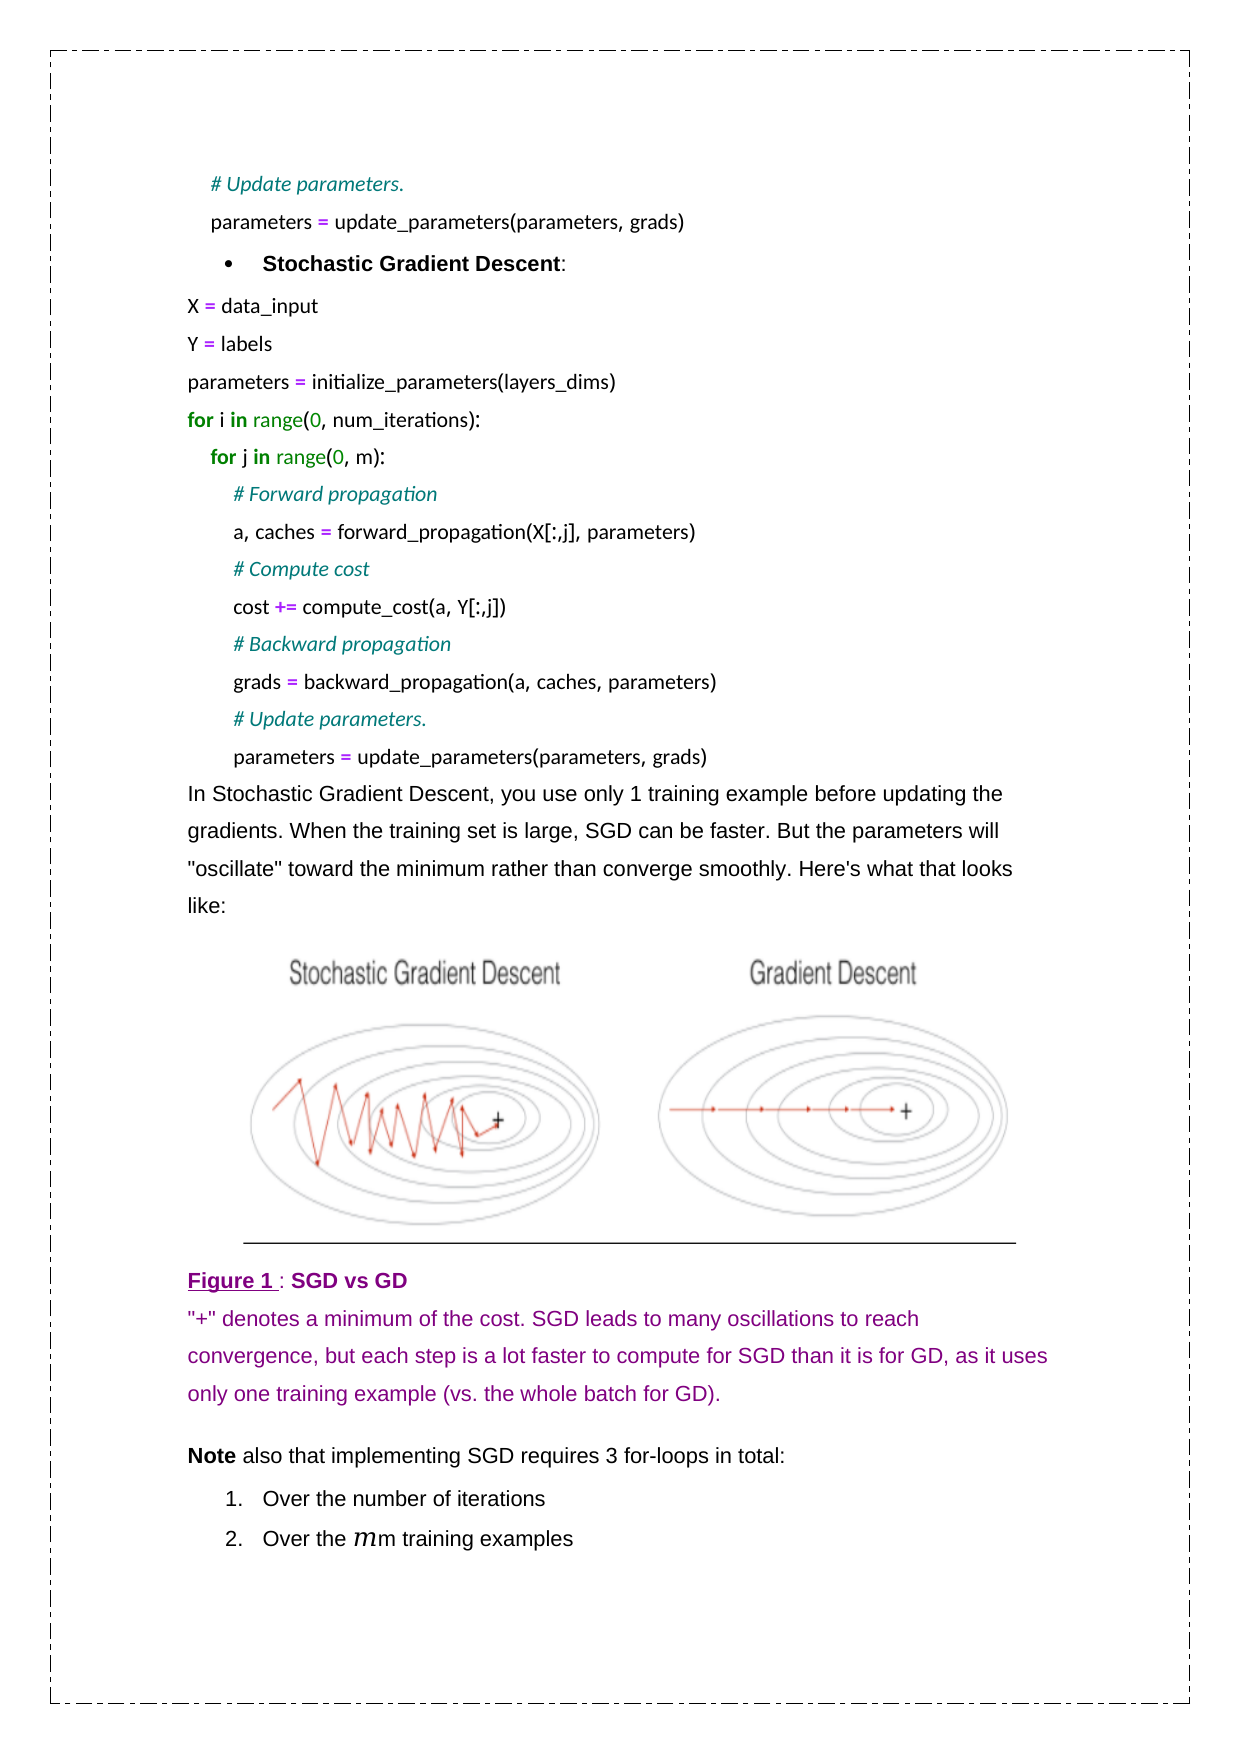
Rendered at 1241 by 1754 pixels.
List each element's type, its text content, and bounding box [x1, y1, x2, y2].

text Figure 1 : SGD vs GD "+" denotes a minimum of the cost. SGD leads to many oscillations to reach convergence, but each step is a lot faster to compute for SGD than it is for GD, as it uses only one training example (vs. the whole batch for GD). [187, 1262, 1053, 1412]
text # Update parameters. [187, 700, 1053, 737]
list Over the 𝑚m training examples [225, 1517, 1053, 1555]
text cost += compute_cost(a, Y[:,j]) [187, 587, 1053, 625]
text # Backward propagation [187, 625, 1053, 662]
list Stochastic Gradient Descent: [225, 244, 1053, 282]
text X = data_input [187, 287, 1053, 325]
text parameters = update_parameters(parameters, grads) [187, 202, 1053, 239]
text parameters = update_parameters(parameters, grads) [187, 737, 1053, 775]
text for i in range(0, num_iterations): [187, 400, 1053, 437]
text for j in range(0, m): [187, 437, 1053, 475]
text parameters = initialize_parameters(layers_dims) [187, 362, 1053, 400]
text Y = labels [187, 325, 1053, 362]
list Over the number of iterations [225, 1480, 1053, 1517]
text # Compute cost [187, 550, 1053, 587]
text grads = backward_propagation(a, caches, parameters) [187, 662, 1053, 700]
text In Stochastic Gradient Descent, you use only 1 training example before updating the gradients. When the training set is large, SGD can be faster. But the parameters will "oscillate" toward the minimum rather than converge smoothly. Here's what that looks like: [187, 775, 1053, 925]
picture [243, 924, 1017, 1244]
text Note also that implementing SGD requires 3 for-loops in total: [187, 1437, 1053, 1475]
text # Forward propagation [187, 475, 1053, 512]
text # Update parameters. [187, 164, 1053, 202]
text a, caches = forward_propagation(X[:,j], parameters) [187, 512, 1053, 550]
